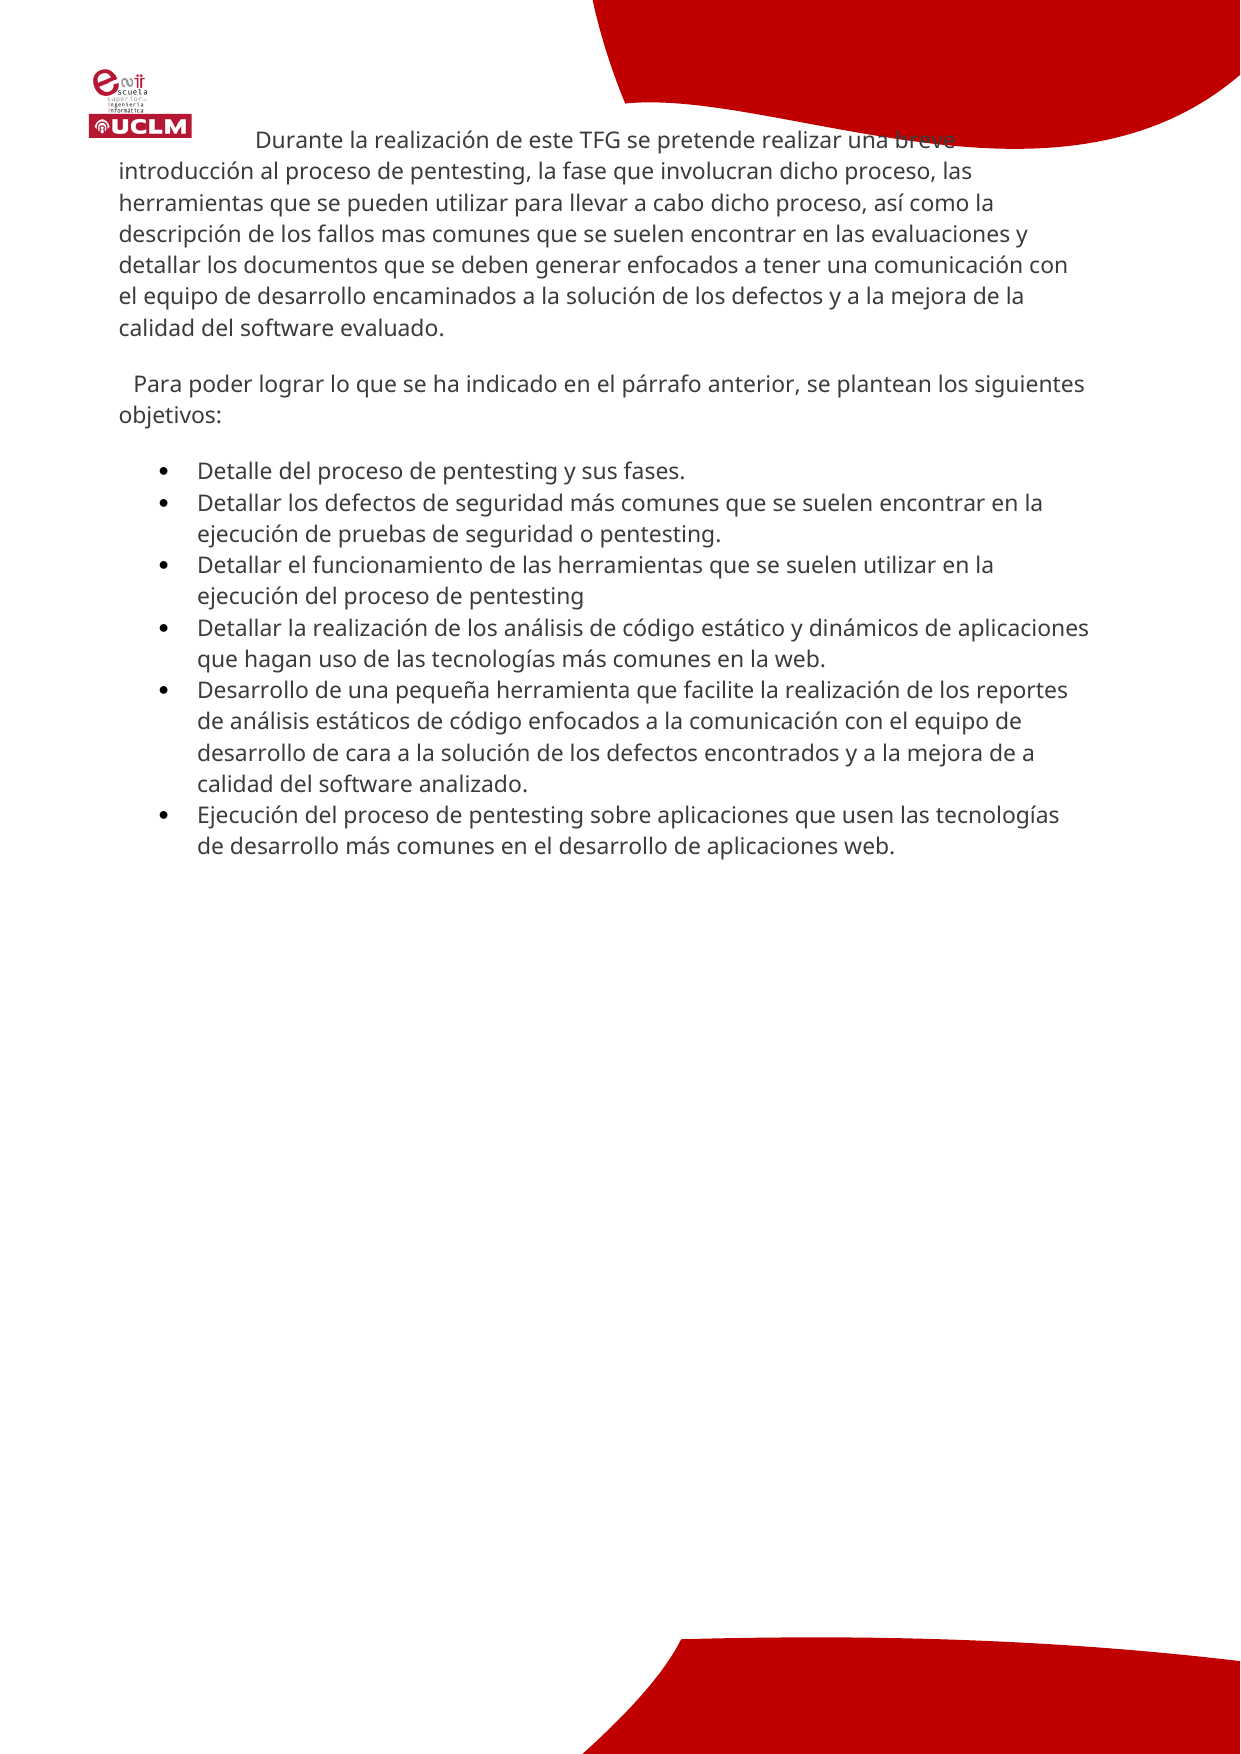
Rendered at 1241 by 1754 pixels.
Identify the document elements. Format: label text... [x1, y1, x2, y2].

text Para poder lograr lo que se ha indicado en el párrafo anterior, se plantean los siguientes objetivos: [118, 368, 1093, 430]
list Desarrollo de una pequeña herramienta que facilite la realización de los reportes de análisis estáticos de código enfocados a la comunicación con el equipo de desarrollo de cara a la solución de los defectos encontrados y a la mejora de a calidad del software analizado. [159, 674, 1093, 799]
list Detallar el funcionamiento de las herramientas que se suelen utilizar en la ejecución del proceso de pentesting [159, 549, 1093, 611]
list Ejecución del proceso de pentesting sobre aplicaciones que usen las tecnologías de desarrollo más comunes en el desarrollo de aplicaciones web. [159, 799, 1093, 861]
list Detalle del proceso de pentesting y sus fases. [159, 455, 1093, 486]
picture [88, 68, 192, 138]
list Detallar la realización de los análisis de código estático y dinámicos de aplicaciones que hagan uso de las tecnologías más comunes en la web. [159, 611, 1093, 674]
list Detallar los defectos de seguridad más comunes que se suelen encontrar en la ejecución de pruebas de seguridad o pentesting. [159, 486, 1093, 549]
text Durante la realización de este TFG se pretende realizar una breve introducción al proceso de pentesting, la fase que involucran dicho proceso, las herramientas que se pueden utilizar para llevar a cabo dicho proceso, así como la descripción de los fallos mas comunes que se suelen encontrar en las evaluaciones y detallar los documentos que se deben generar enfocados a tener una comunicación con el equipo de desarrollo encaminados a la solución de los defectos y a la mejora de la calidad del software evaluado. [118, 124, 1093, 343]
